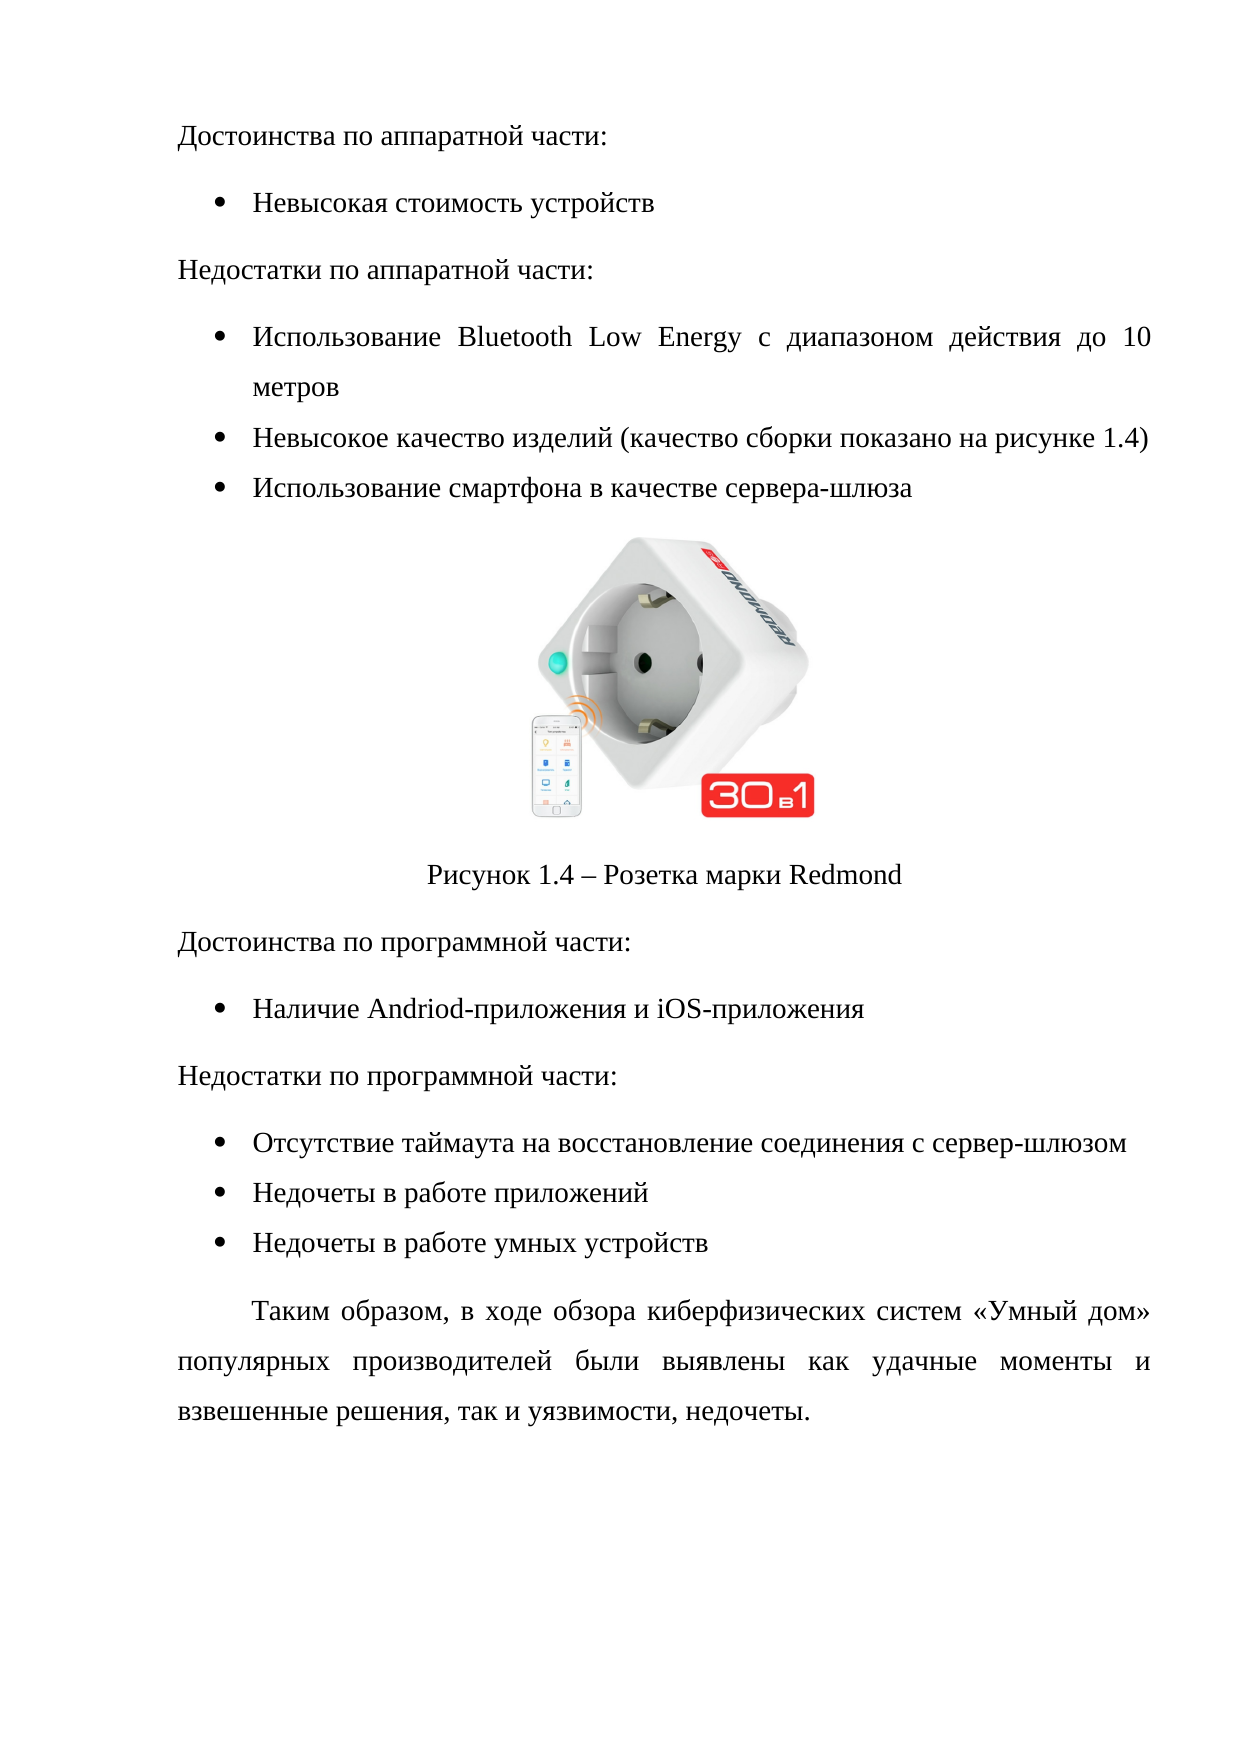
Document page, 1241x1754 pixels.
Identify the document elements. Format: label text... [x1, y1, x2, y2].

text Недостатки по аппаратной части: [177, 252, 1152, 286]
list Невысокая стоимость устройств [215, 185, 1152, 219]
text Достоинства по программной части: [177, 924, 1152, 957]
list Недочеты в работе умных устройств [215, 1226, 1152, 1259]
list Использование смартфона в качестве сервера-шлюза [215, 470, 1152, 504]
text Рисунок 1.4 – Розетка марки Redmond [177, 857, 1152, 890]
list Недочеты в работе приложений [215, 1175, 1152, 1209]
list Использование Bluetooth Low Energy c диапазоном действия до 10 метров [215, 319, 1152, 403]
text Достоинства по аппаратной части: [177, 118, 1152, 152]
list Наличие Andriod-приложения и iOS-приложения [215, 991, 1152, 1024]
text Недостатки по программной части: [177, 1058, 1152, 1091]
picture [503, 537, 826, 824]
list Невысокое качество изделий (качество сборки показано на рисунке 1.4) [215, 420, 1152, 453]
list Отсутствие таймаута на восстановление соединения с сервер-шлюзом [215, 1125, 1152, 1158]
text Таким образом, в ходе обзора киберфизических систем «Умный дом» популярных производителей были выявлены как удачные моменты и взвешенные решения, так и уязвимости, недочеты. [177, 1293, 1152, 1427]
